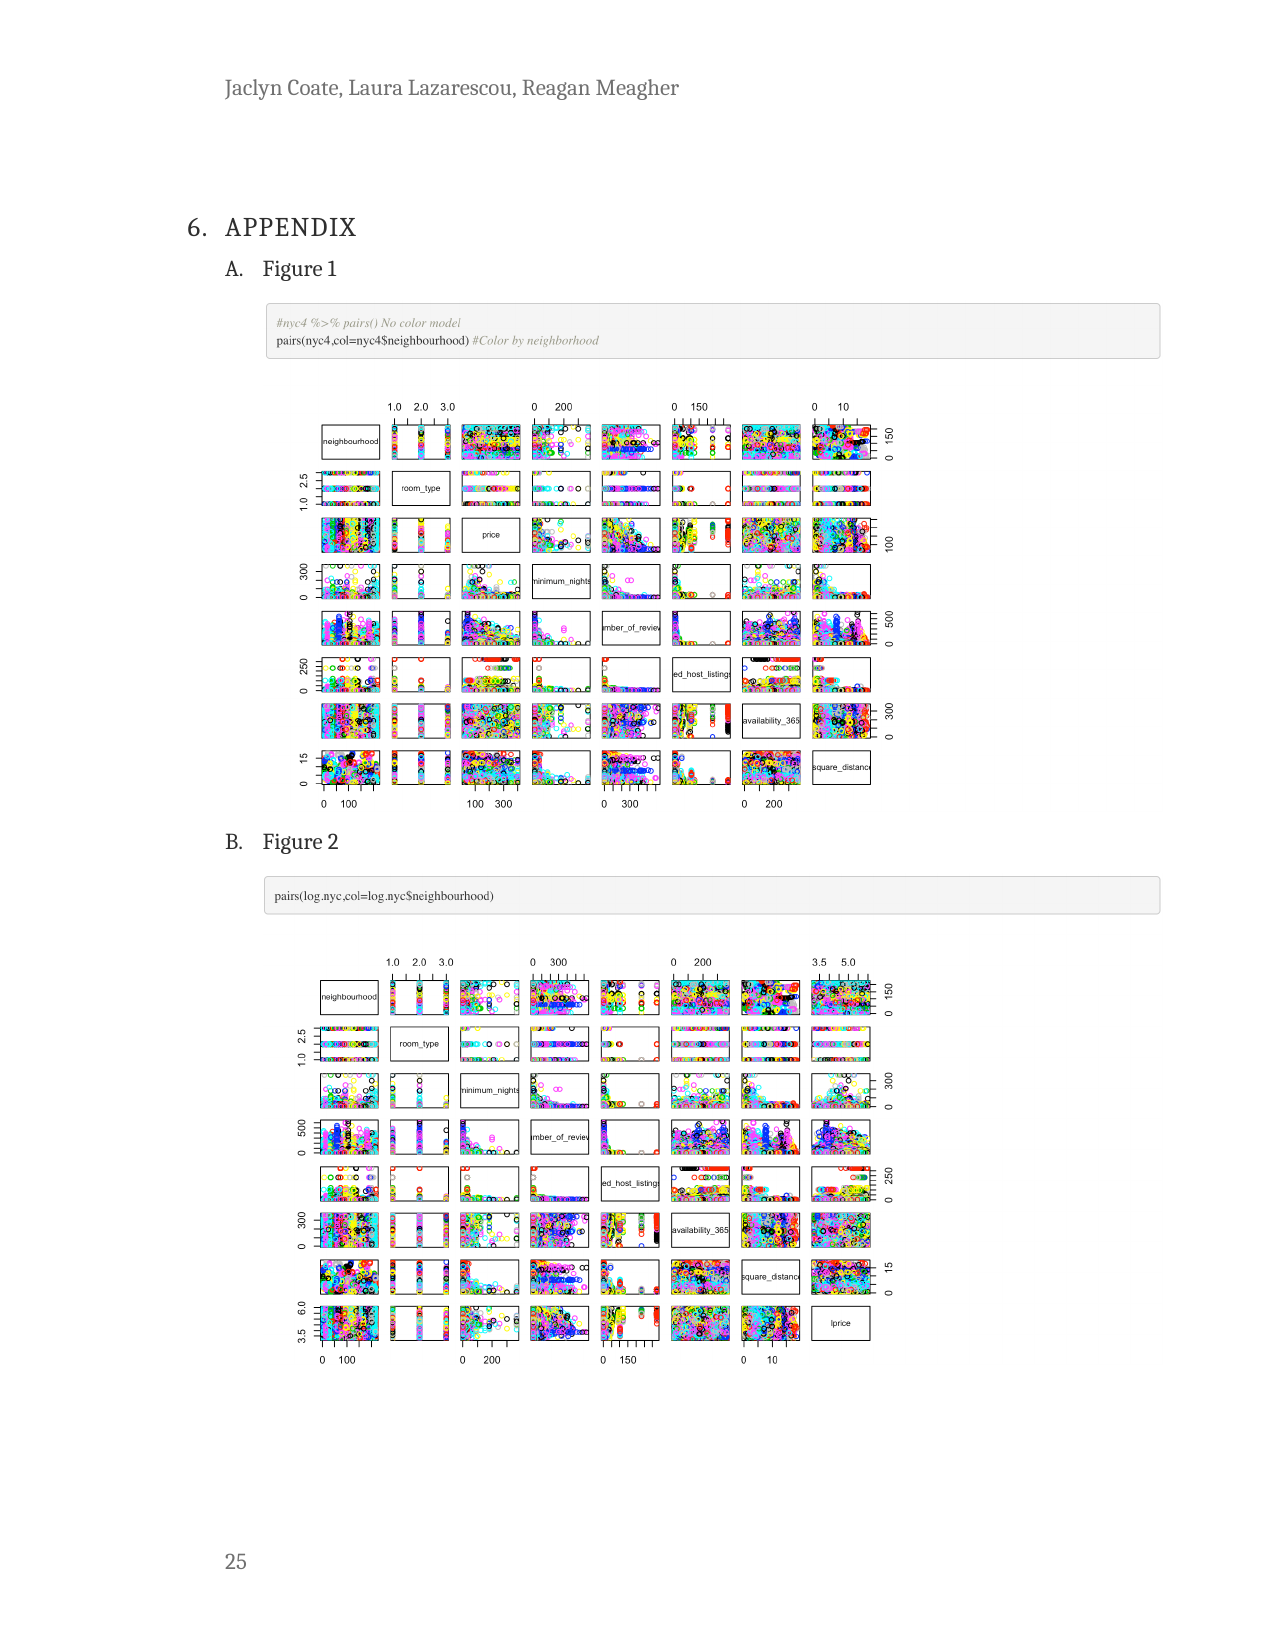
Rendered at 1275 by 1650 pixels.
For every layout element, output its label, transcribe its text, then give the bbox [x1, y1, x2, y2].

subtitle Figure 2 [225, 829, 1087, 856]
subtitle Figure 1 [225, 256, 1087, 282]
subtitle Appendix [187, 212, 1087, 244]
picture [262, 873, 1163, 1365]
picture [262, 300, 1163, 812]
